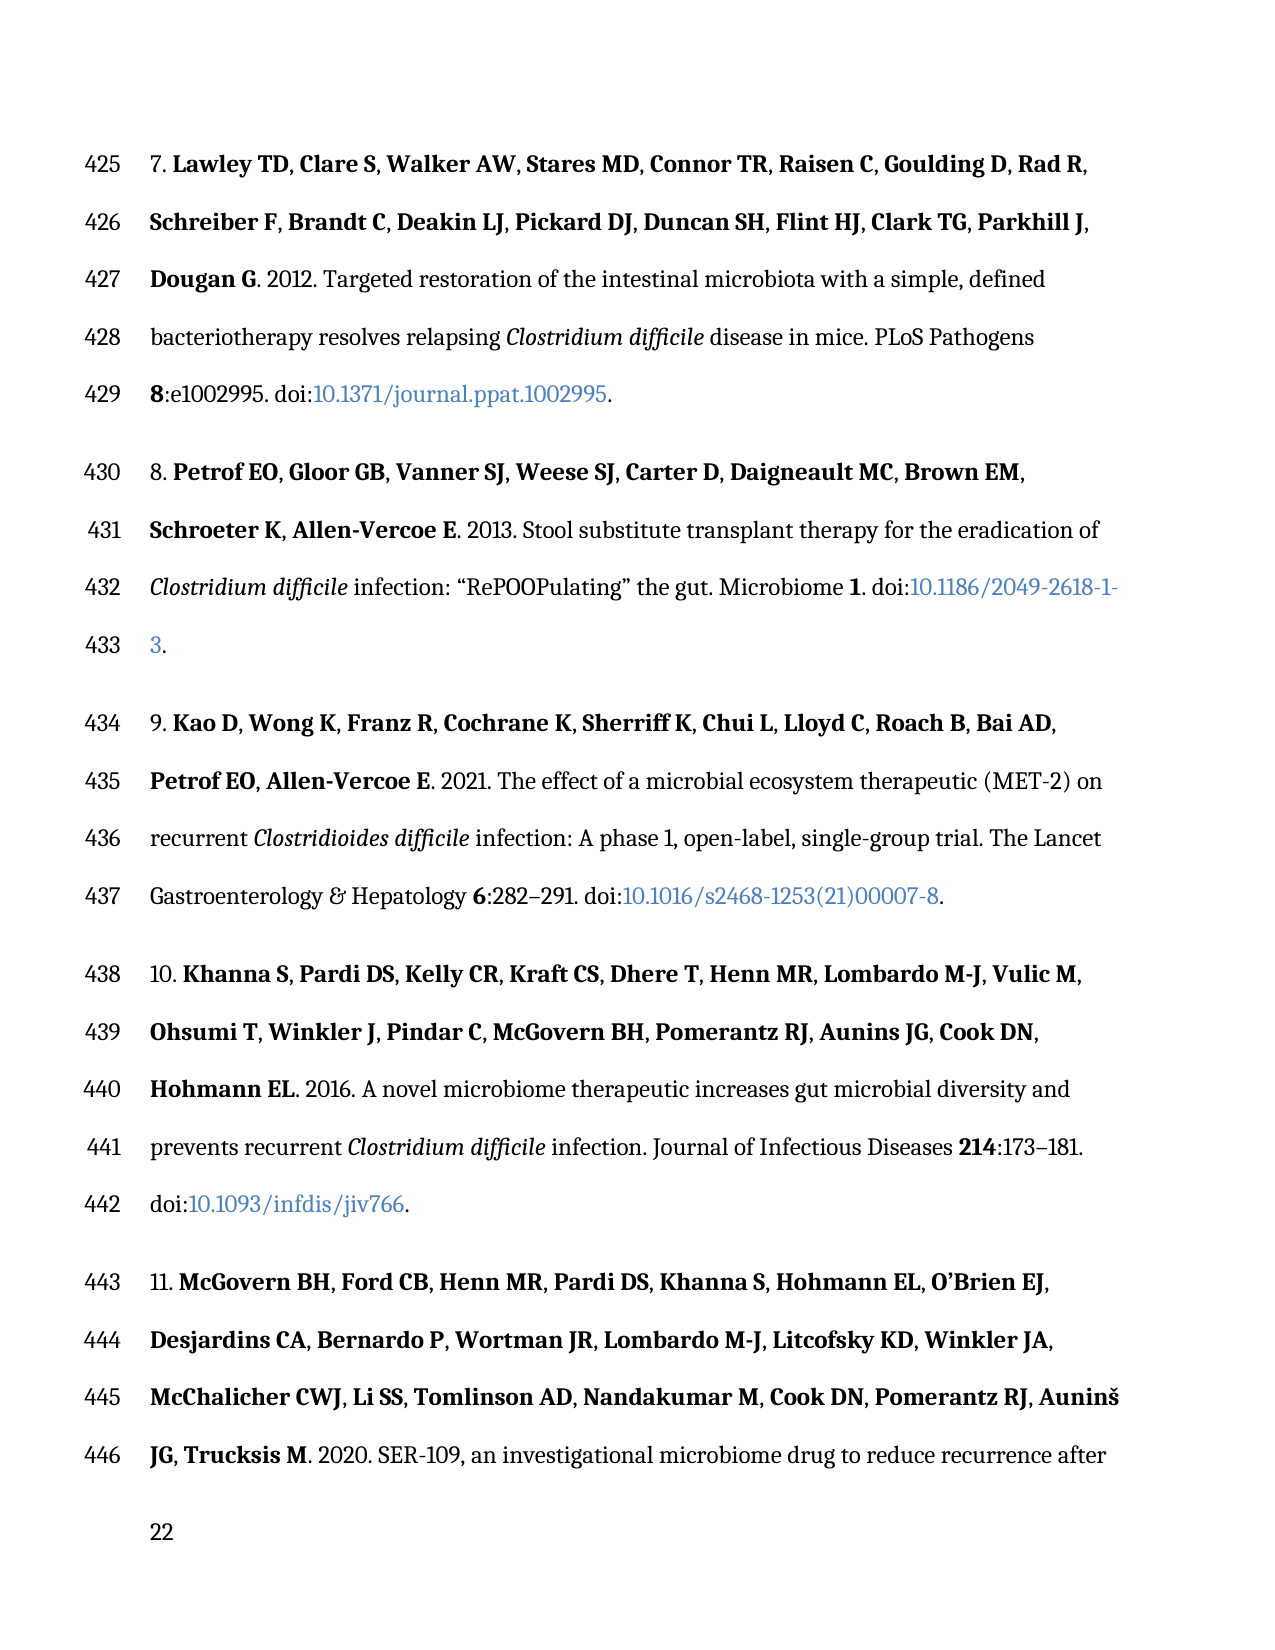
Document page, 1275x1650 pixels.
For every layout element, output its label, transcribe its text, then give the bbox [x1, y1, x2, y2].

text 7. Lawley TD, Clare S, Walker AW, Stares MD, Connor TR, Raisen C, Goulding D, Rad R, Schreiber F, Brandt C, Deakin LJ, Pickard DJ, Duncan SH, Flint HJ, Clark TG, Parkhill J, Dougan G. 2012. Targeted restoration of the intestinal microbiota with a simple, defined bacteriotherapy resolves relapsing Clostridium difficile disease in mice. PLoS Pathogens 8:e1002995. doi:10.1371/journal.ppat.1002995. [150, 150, 1125, 409]
text 8. Petrof EO, Gloor GB, Vanner SJ, Weese SJ, Carter D, Daigneault MC, Brown EM, Schroeter K, Allen-Vercoe E. 2013. Stool substitute transplant therapy for the eradication of Clostridium difficile infection: “RePOOPulating” the gut. Microbiome 1. doi:10.1186/2049-2618-1-3. [150, 458, 1125, 659]
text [150, 1268, 1125, 1469]
text 9. Kao D, Wong K, Franz R, Cochrane K, Sherriff K, Chui L, Lloyd C, Roach B, Bai AD, Petrof EO, Allen-Vercoe E. 2021. The effect of a microbial ecosystem therapeutic (MET-2) on recurrent Clostridioides difficile infection: A phase 1, open-label, single-group trial. The Lancet Gastroenterology & Hepatology 6:282–291. doi:10.1016/s2468-1253(21)00007-8. [150, 709, 1125, 910]
text 10. Khanna S, Pardi DS, Kelly CR, Kraft CS, Dhere T, Henn MR, Lombardo M-J, Vulic M, Ohsumi T, Winkler J, Pindar C, McGovern BH, Pomerantz RJ, Aunins JG, Cook DN, Hohmann EL. 2016. A novel microbiome therapeutic increases gut microbial diversity and prevents recurrent Clostridium difficile infection. Journal of Infectious Diseases 214:173–181. doi:10.1093/infdis/jiv766. [150, 960, 1125, 1219]
